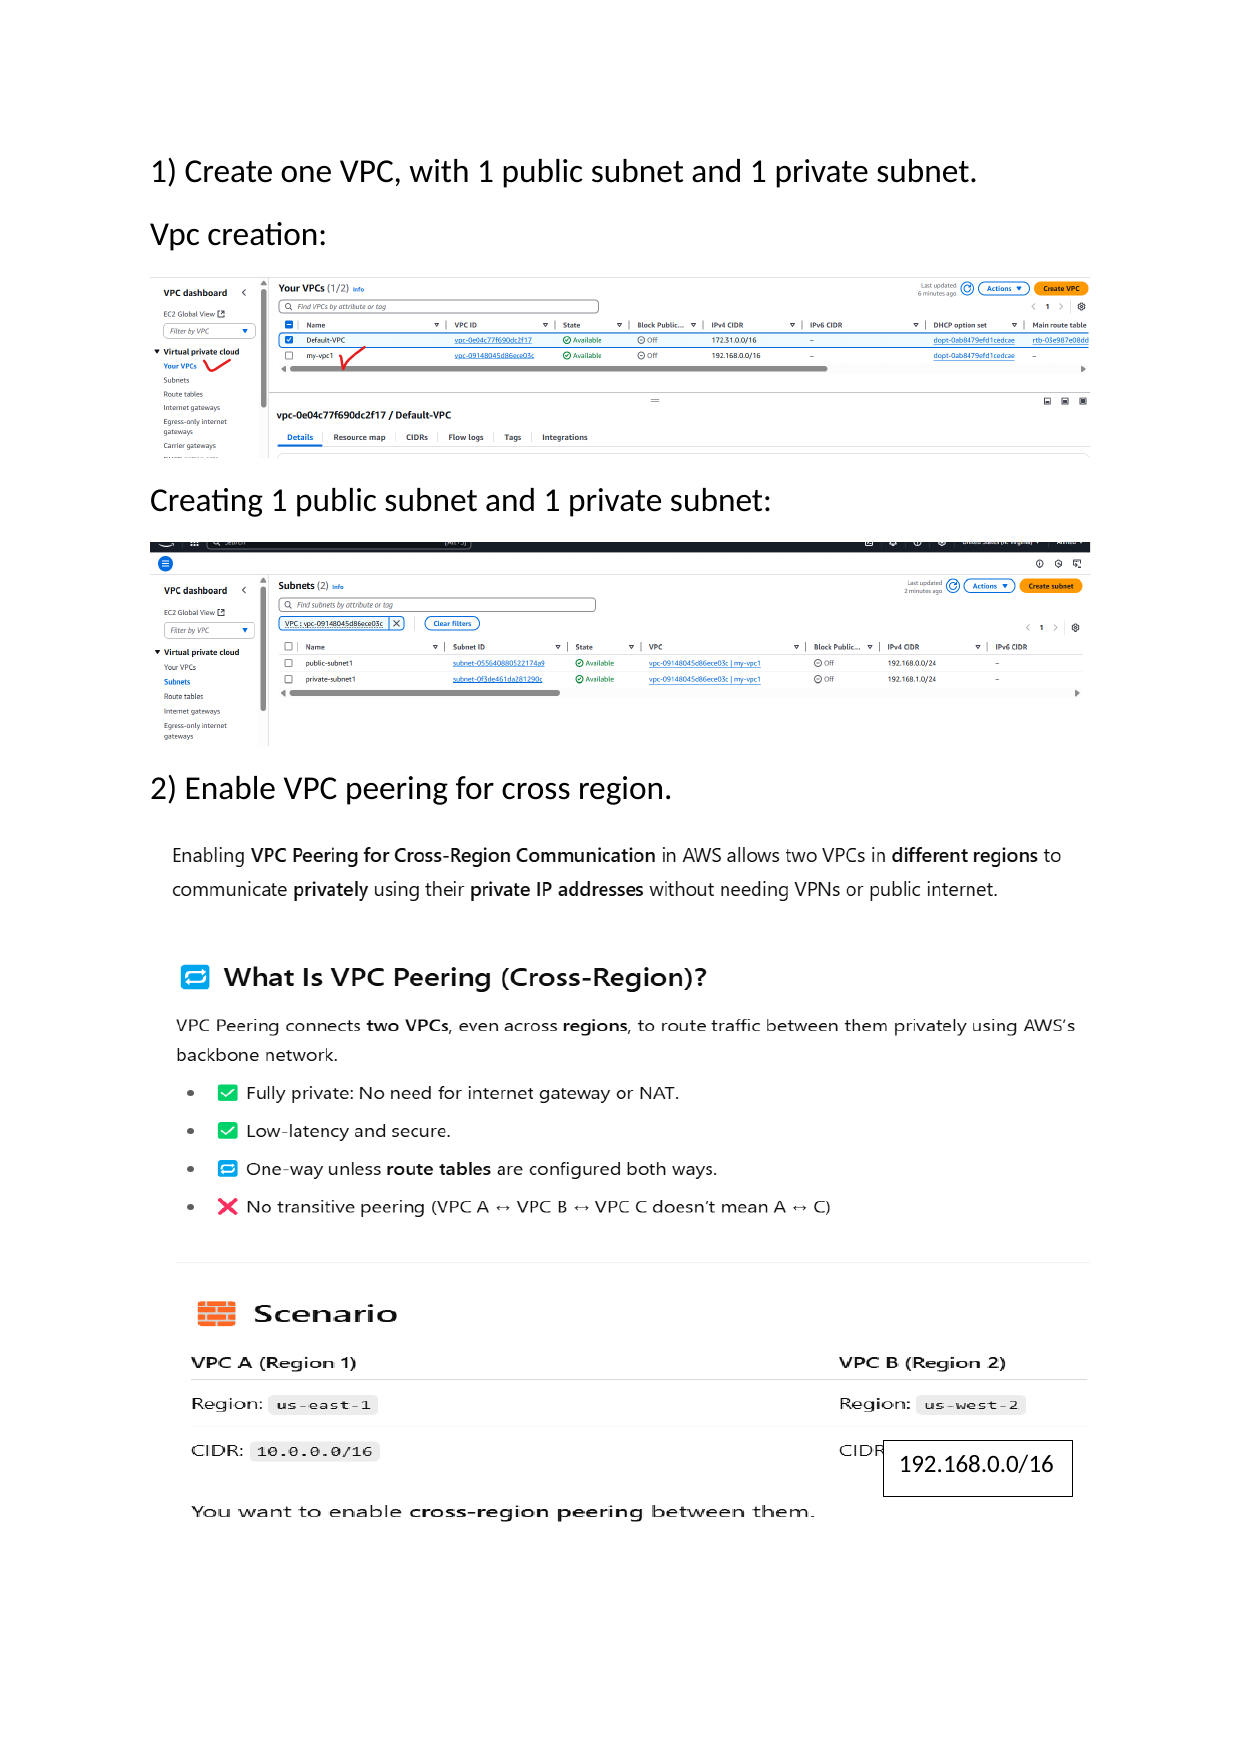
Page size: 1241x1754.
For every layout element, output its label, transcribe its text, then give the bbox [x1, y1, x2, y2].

picture [150, 945, 1091, 1266]
picture [150, 830, 1091, 925]
text Creating 1 public subnet and 1 private subnet: [150, 479, 1090, 520]
text 1) Create one VPC, with 1 public subnet and 1 private subnet. [150, 150, 1090, 191]
picture [150, 276, 1091, 458]
picture [150, 1287, 1088, 1557]
text 2) Enable VPC peering for cross region. [150, 767, 1090, 808]
text Vpc creation: [150, 213, 1090, 254]
picture [150, 542, 1091, 746]
